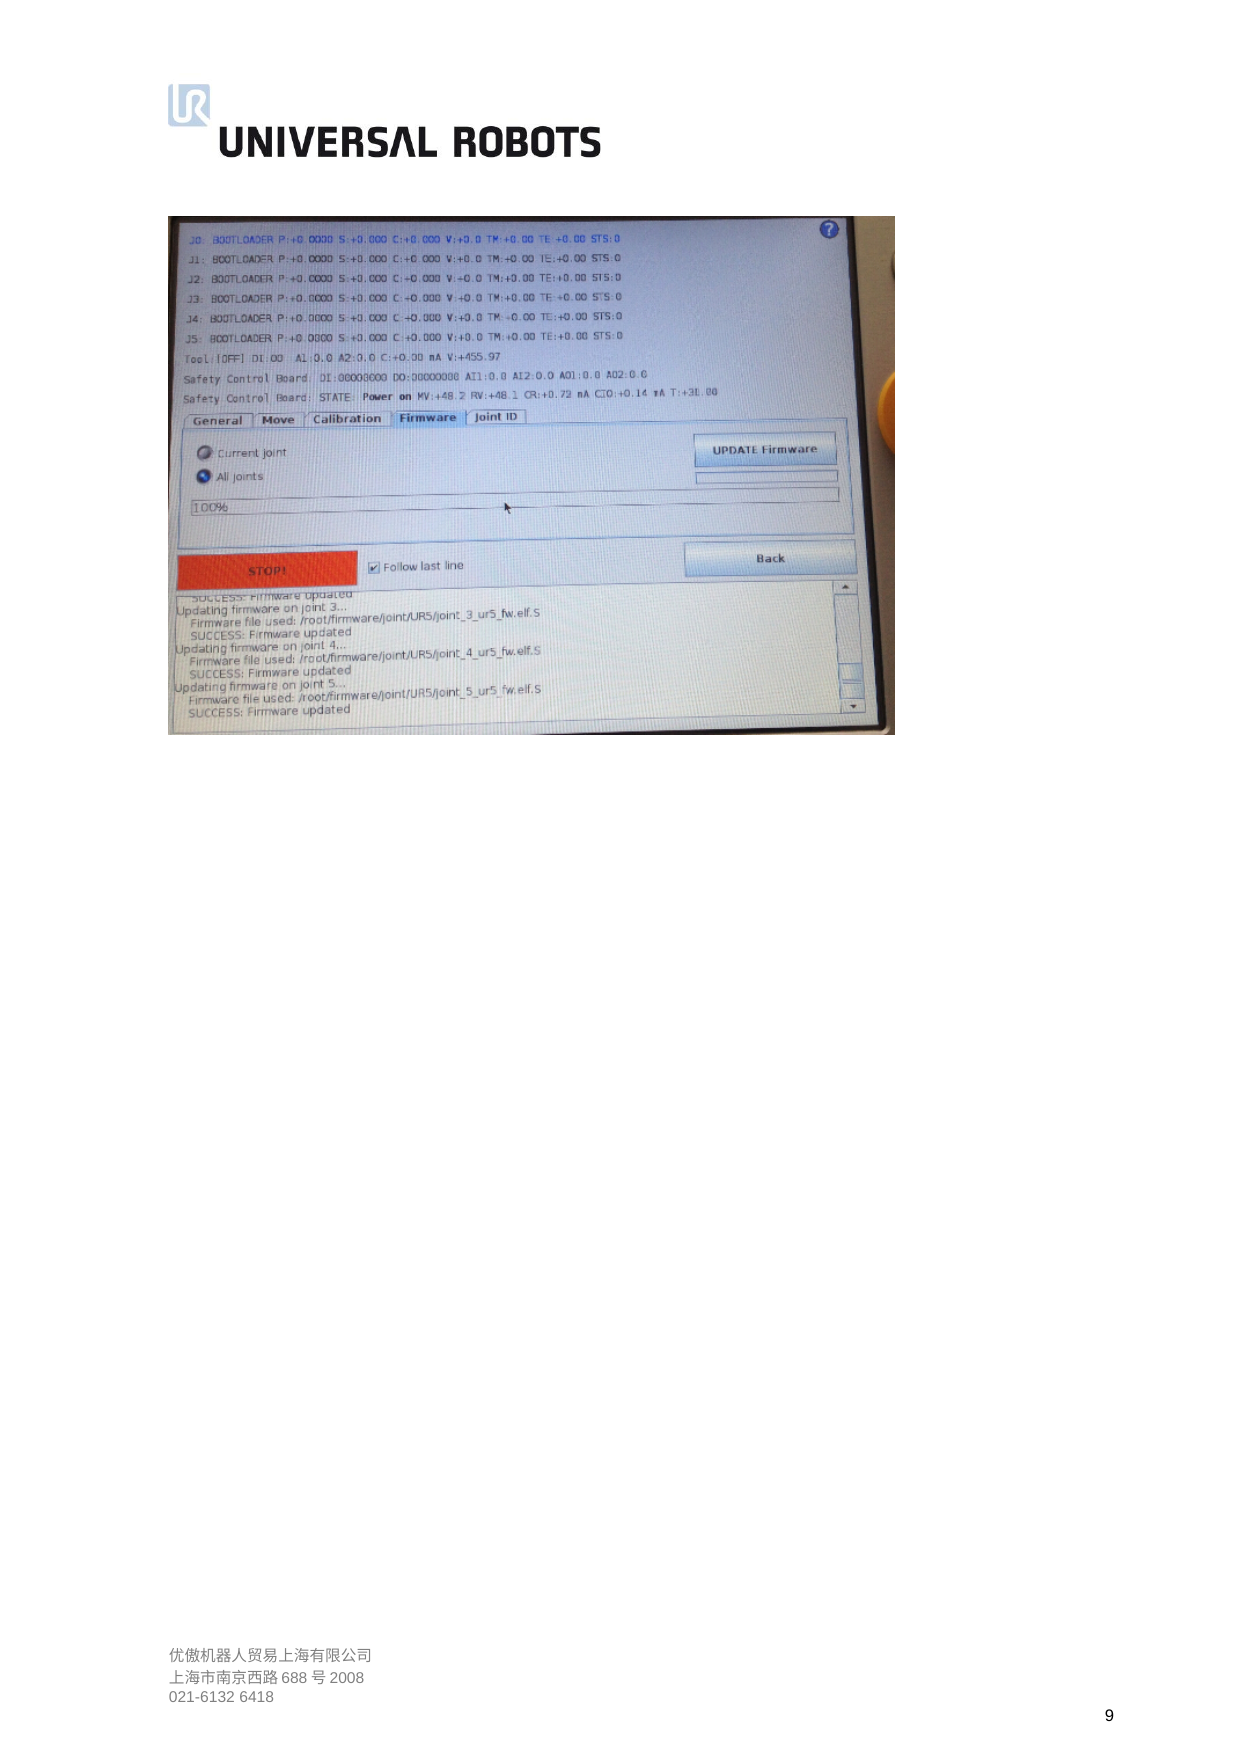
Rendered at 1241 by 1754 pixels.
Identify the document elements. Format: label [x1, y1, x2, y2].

picture [168, 216, 895, 735]
picture [168, 73, 601, 158]
